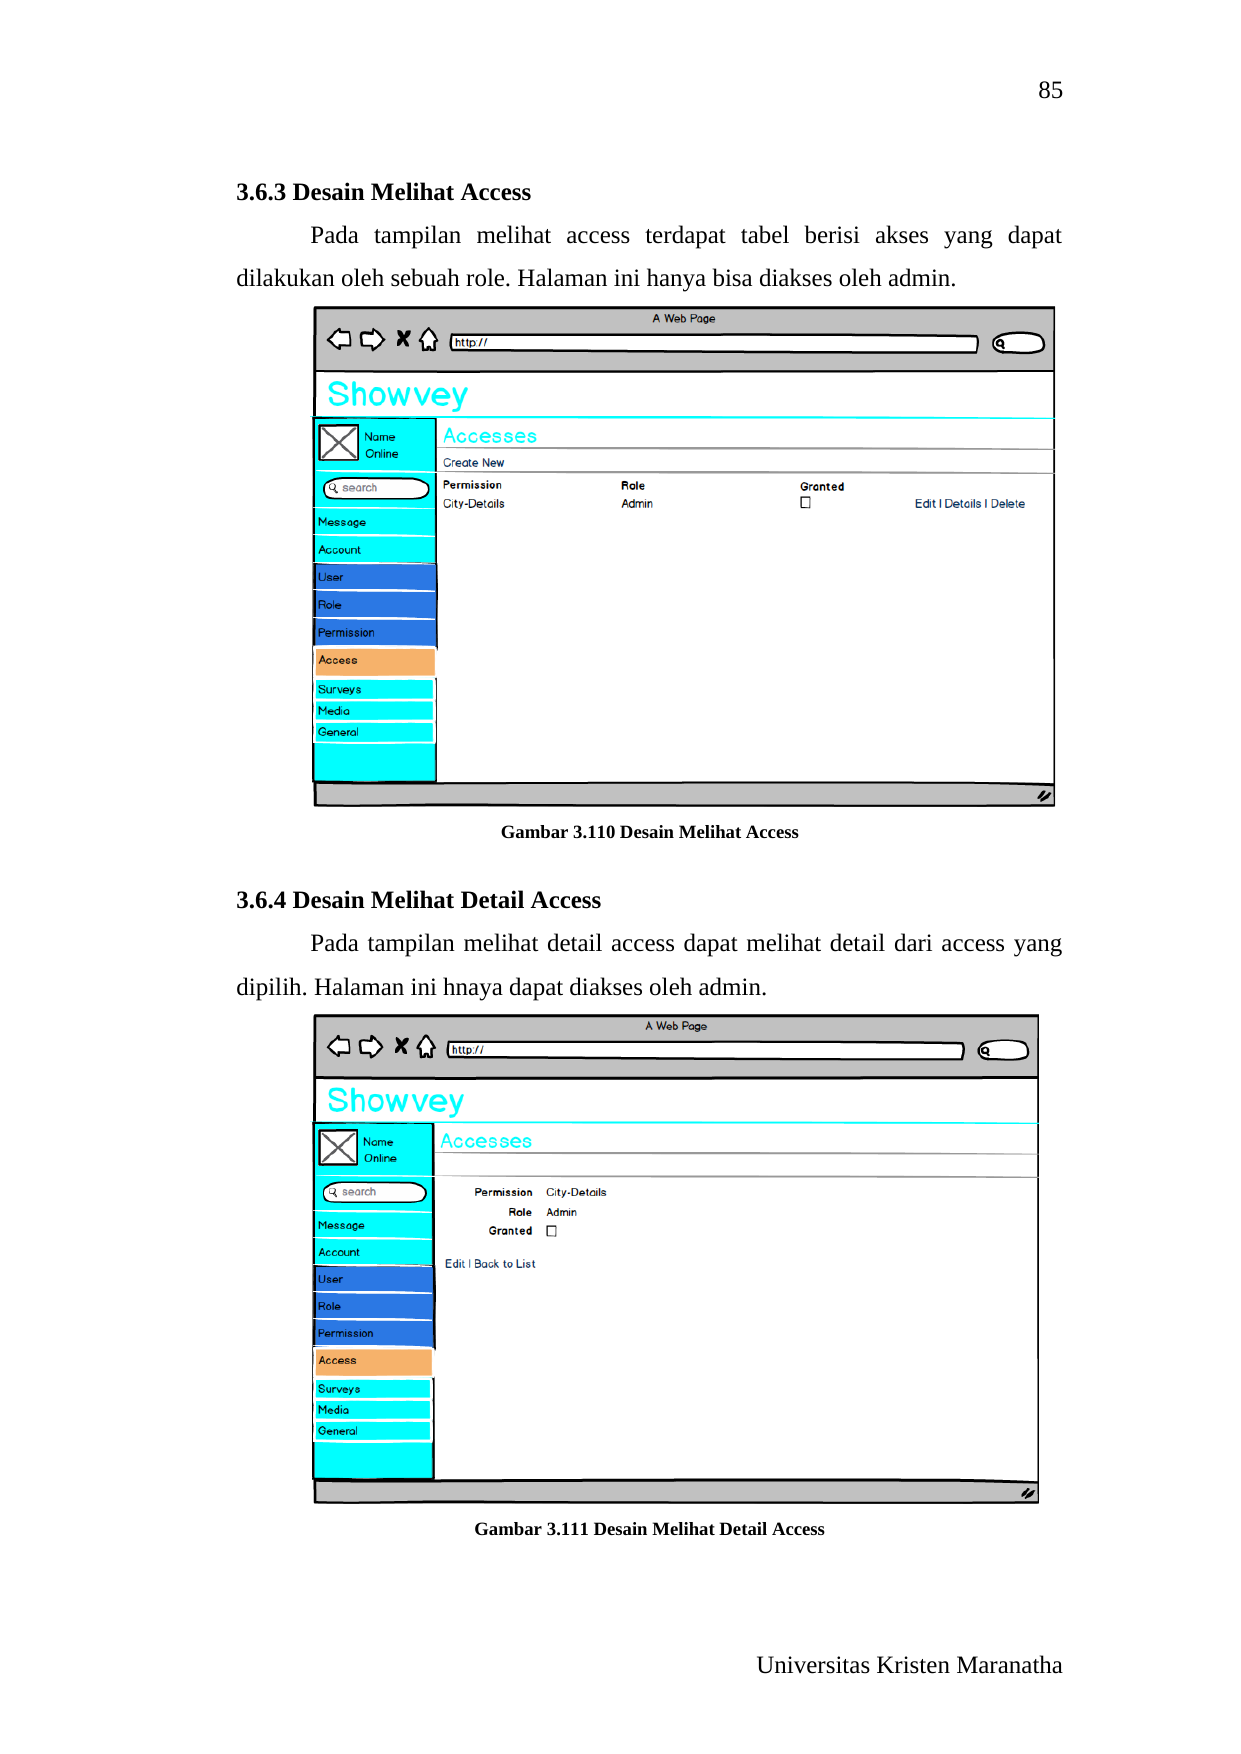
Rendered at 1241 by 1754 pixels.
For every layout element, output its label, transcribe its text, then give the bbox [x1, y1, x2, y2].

picture [310, 1014, 1039, 1504]
subtitle Desain Melihat Detail Access [236, 885, 1063, 914]
text Pada tampilan melihat access terdapat tabel berisi akses yang dapat dilakukan oleh sebuah role. Halaman ini hanya bisa diakses oleh admin. [236, 220, 1063, 292]
text Pada tampilan melihat detail access dapat melihat detail dari access yang dipilih. Halaman ini hnaya dapat diakses oleh admin. [236, 928, 1063, 1000]
picture [310, 306, 1056, 807]
subtitle Desain Melihat Access [236, 177, 1063, 206]
